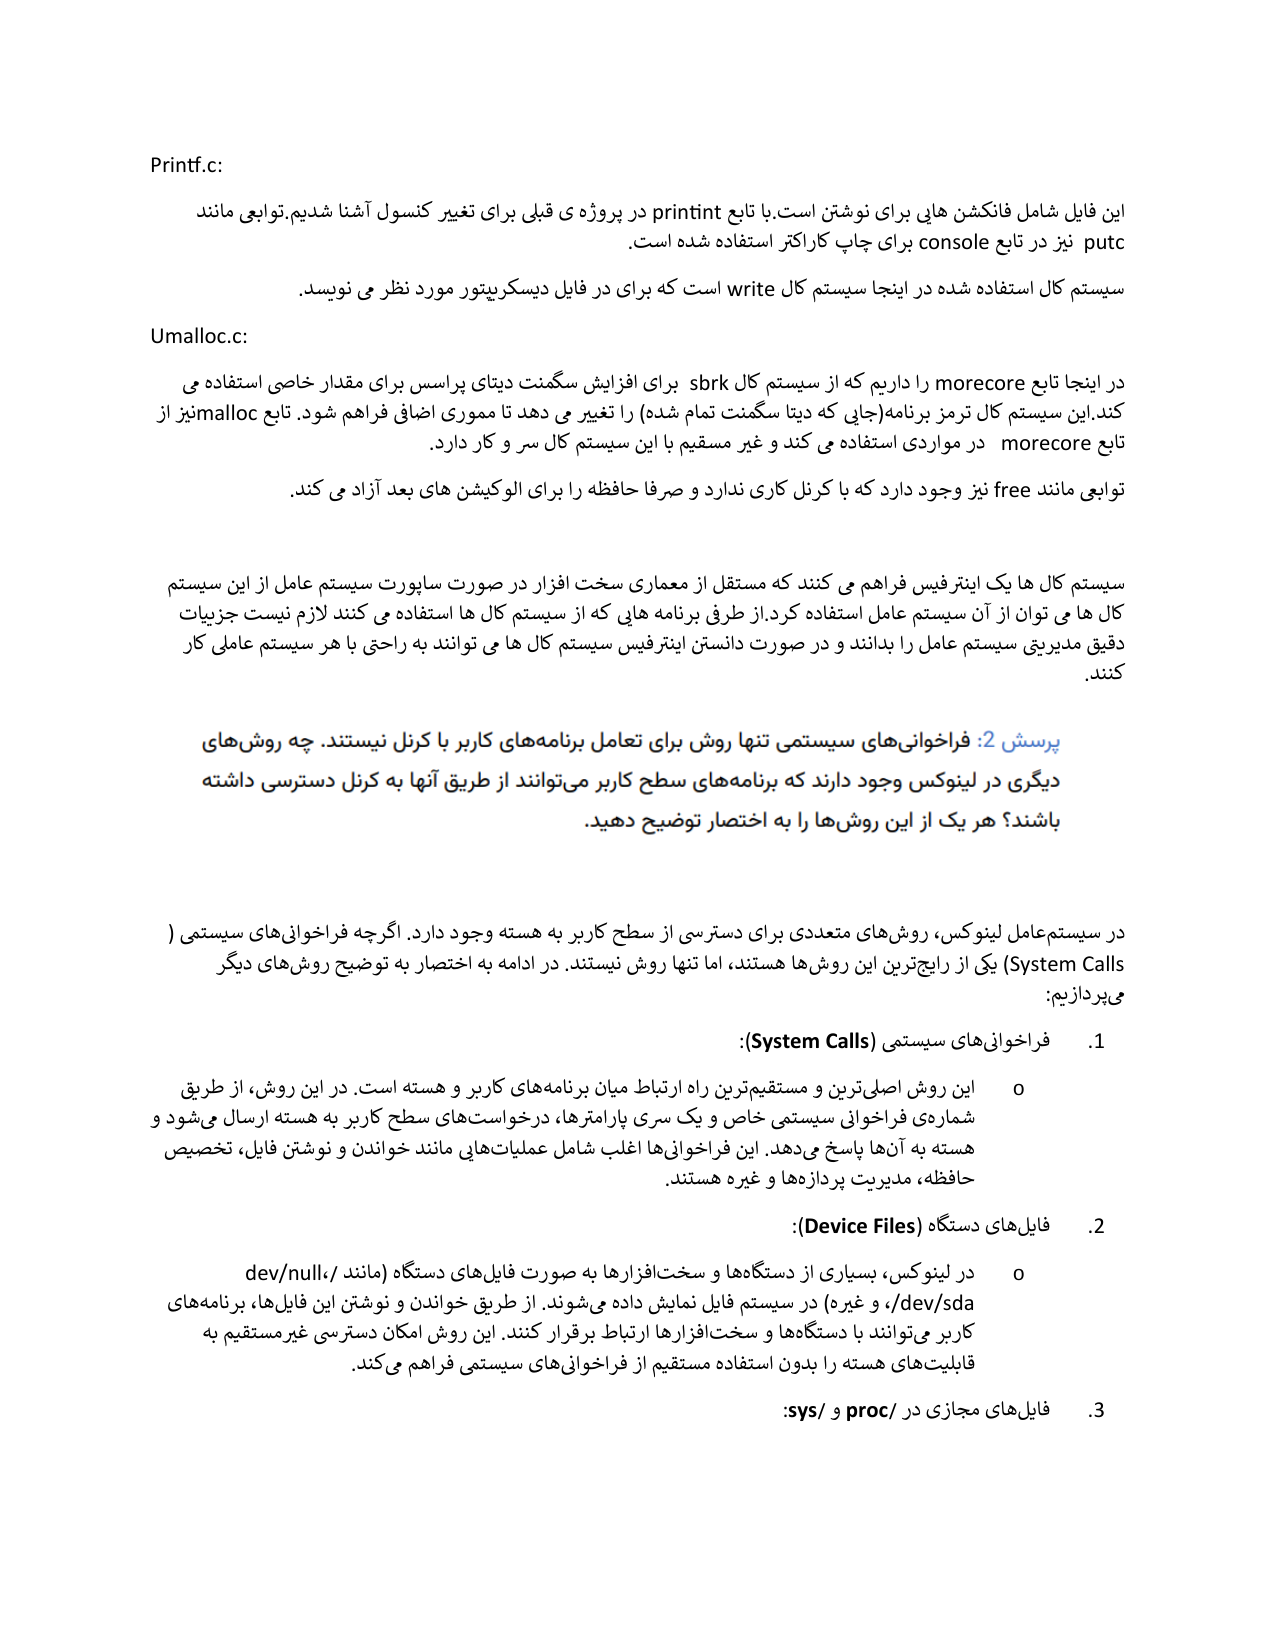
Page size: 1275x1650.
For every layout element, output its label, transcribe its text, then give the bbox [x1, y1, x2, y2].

text Printf.c: [150, 150, 1125, 178]
list در لینوکس، بسیاری از دستگاه‌ها و سخت‌افزارها به صورت فایل‌های دستگاه (مانند /dev/null، /dev/sda، و غیره) در سیستم فایل نمایش داده می‌شوند. از طریق خواندن و نوشتن این فایل‌ها، برنامه‌های کاربر می‌توانند با دستگاه‌ها و سخت‌افزارها ارتباط برقرار کنند. این روش امکان دسترسی غیرمستقیم به قابلیت‌های هسته را بدون استفاده مستقیم از فراخوانی‌های سیستمی فراهم می‌کند. [150, 1258, 1012, 1377]
text سیستم کال استفاده شده در اینجا سیستم کال write است که برای در فایل دیسکریپتور مورد نظر می نویسد. [150, 274, 1125, 302]
text این فایل شامل فانکشن هایی برای نوشتن است.با تابع printint در پروژه ی قبلی برای تغییر کنسول آشنا شدیم.توابعی مانند putc نیز در تابع console برای چاپ کاراکتر استفاده شده است. [150, 197, 1125, 255]
text توابعی مانند free نیز وجود دارد که با کرنل کاری ندارد و صرفا حافظه را برای الوکیشن های بعد آزاد می کند. [150, 475, 1125, 503]
text Umalloc.c: [150, 321, 1125, 349]
picture [150, 706, 1125, 900]
list این روش اصلی‌ترین و مستقیم‌ترین راه ارتباط میان برنامه‌های کاربر و هسته است. در این روش، از طریق شماره‌ی فراخوانی سیستمی خاص و یک سری پارامترها، درخواست‌های سطح کاربر به هسته ارسال می‌شود و هسته به آن‌ها پاسخ می‌دهد. این فراخوانی‌ها اغلب شامل عملیات‌هایی مانند خواندن و نوشتن فایل، تخصیص حافظه، مدیریت پردازه‌ها و غیره هستند. [150, 1073, 1012, 1192]
text سیستم کال ها یک اینترفیس فراهم می کنند که مستقل از معماری سخت افزار در صورت ساپورت سیستم عامل از این سیستم کال ها می توان از آن سیستم عامل استفاده کرد.از طرفی برنامه هایی که از سیستم کال ها استفاده می کنند لازم نیست جزییات دقیق مدیریتی سیستم عامل را بدانند و در صورت دانستن اینترفیس سیستم کال ها می توانند به راحتی با هر سیستم عاملی کار کنند. [150, 569, 1125, 687]
list فراخوانی‌های سیستمی (System Calls): [150, 1026, 1087, 1054]
text در سیستم‌عامل لینوکس، روش‌های متعددی برای دسترسی از سطح کاربر به هسته وجود دارد. اگرچه فراخوانی‌های سیستمی (System Calls) یکی از رایج‌ترین این روش‌ها هستند، اما تنها روش نیستند. در ادامه به اختصار به توضیح روش‌های دیگر می‌پردازیم: [150, 918, 1125, 1007]
list فایل‌های مجازی در /proc و /sys: [150, 1396, 1087, 1424]
list فایل‌های دستگاه (Device Files): [150, 1211, 1087, 1239]
text در اینجا تابع morecore را داریم که از سیستم کال sbrk برای افزایش سگمنت دیتای پراسس برای مقدار خاصی استفاده می کند.این سیستم کال ترمز برنامه(جایی که دیتا سگمنت تمام شده) را تغییر می دهد تا مموری اضافی فراهم شود. تابع mallocنیز از تابع morecore در مواردی استفاده می کند و غیر مسقیم با این سیستم کال سر و کار دارد. [150, 368, 1125, 456]
